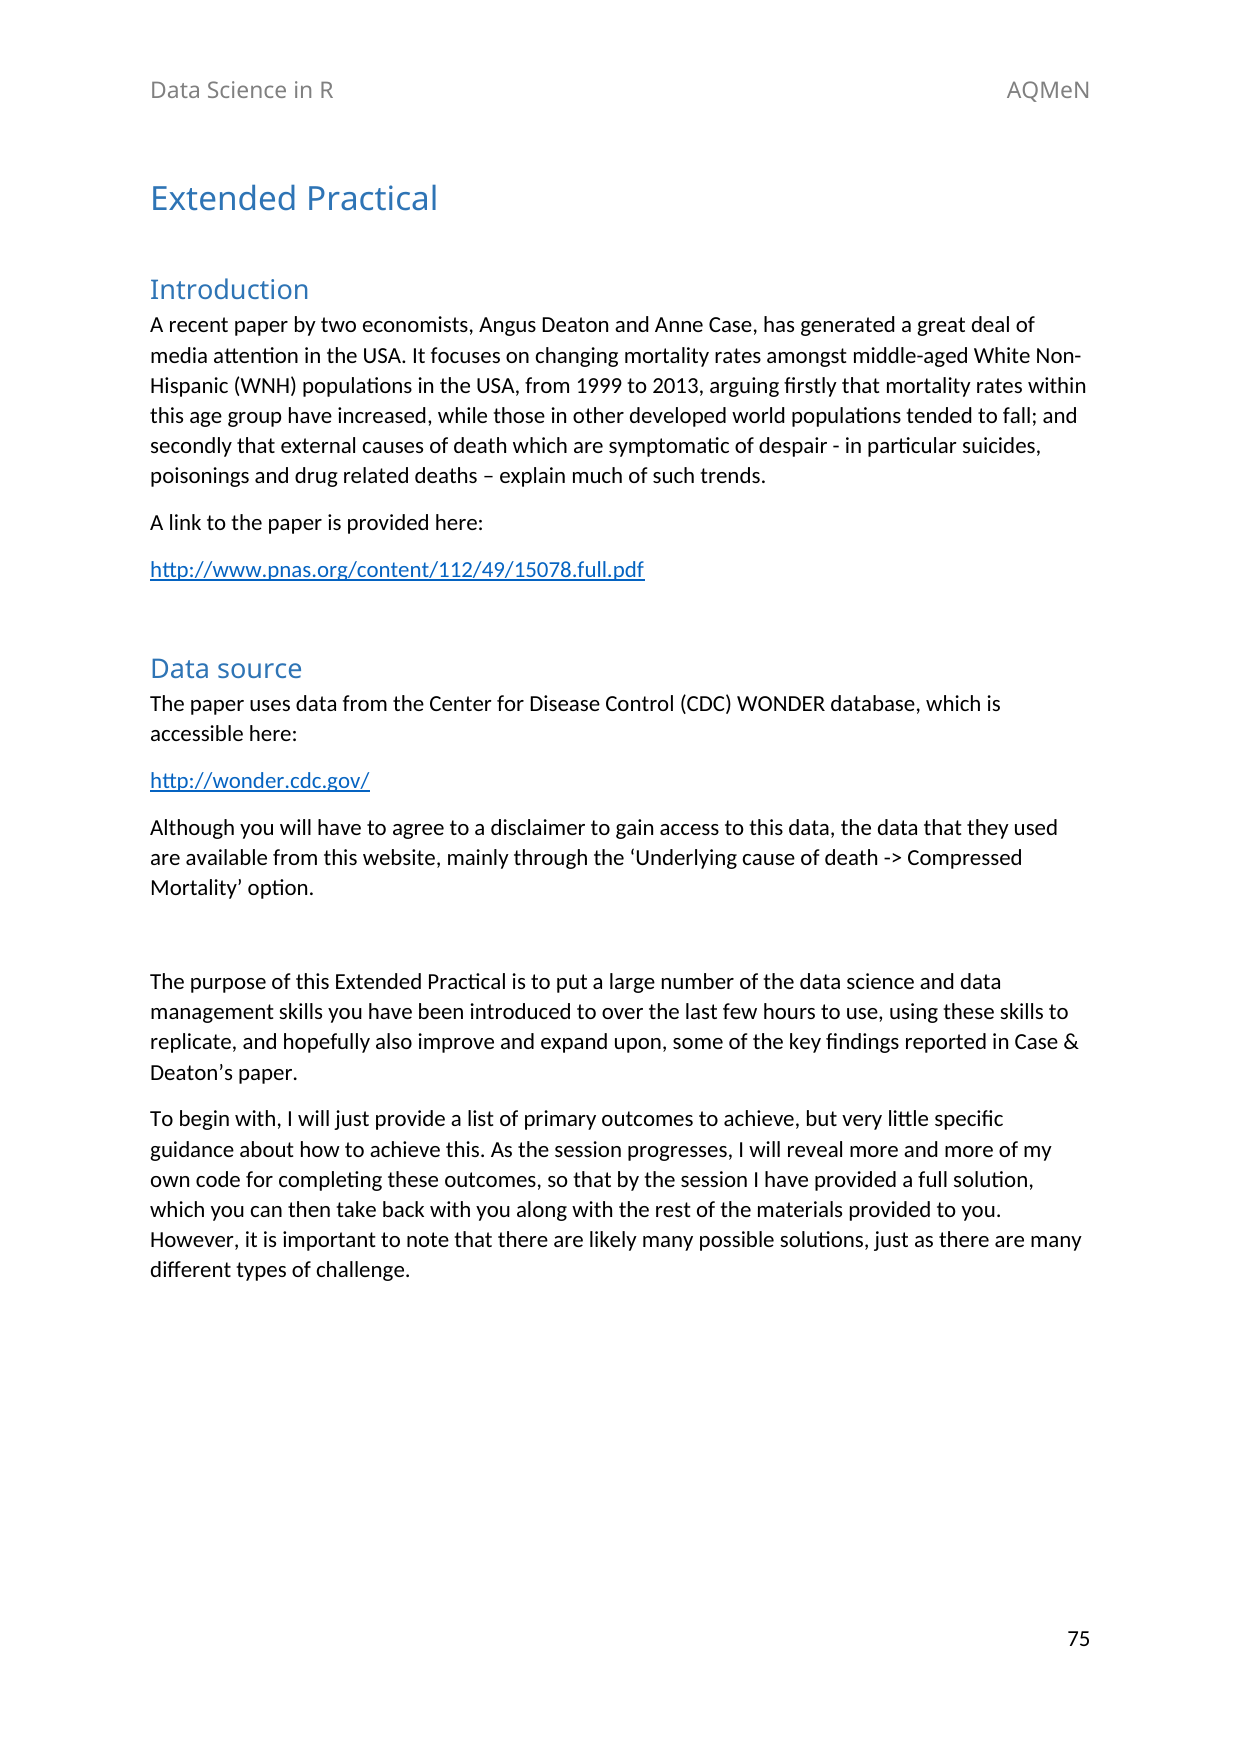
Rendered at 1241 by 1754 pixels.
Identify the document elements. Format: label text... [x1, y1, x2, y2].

text http://www.pnas.org/content/112/49/15078.full.pdf [150, 555, 1090, 583]
text The purpose of this Extended Practical is to put a large number of the data science and data management skills you have been introduced to over the last few hours to use, using these skills to replicate, and hopefully also improve and expand upon, some of the key findings reported in Case & Deaton’s paper. [150, 967, 1090, 1086]
text http://wonder.cdc.gov/ [150, 766, 1090, 794]
text A recent paper by two economists, Angus Deaton and Anne Case, has generated a great deal of media attention in the USA. It focuses on changing mortality rates amongst middle-aged White Non-Hispanic (WNH) populations in the USA, from 1999 to 2013, arguing firstly that mortality rates within this age group have increased, while those in other developed world populations tended to fall; and secondly that external causes of death which are symptomatic of despair - in particular suicides, poisonings and drug related deaths – explain much of such trends. [150, 311, 1090, 490]
text A link to the paper is provided here: [150, 508, 1090, 537]
subtitle Extended Practical [150, 175, 1090, 220]
text Although you will have to agree to a disclaimer to gain access to this data, the data that they used are available from this website, mainly through the ‘Underlying cause of death -> Compressed Mortality’ option. [150, 813, 1090, 901]
subtitle Introduction [150, 271, 1090, 308]
subtitle Data source [150, 649, 1090, 686]
text The paper uses data from the Center for Disease Control (CDC) WONDER database, which is accessible here: [150, 689, 1090, 747]
text To begin with, I will just provide a list of primary outcomes to achieve, but very little specific guidance about how to achieve this. As the session progresses, I will reveal more and more of my own code for completing these outcomes, so that by the session I have provided a full solution, which you can then take back with you along with the rest of the materials provided to you. However, it is important to note that there are likely many possible solutions, just as there are many different types of challenge. [150, 1104, 1090, 1284]
